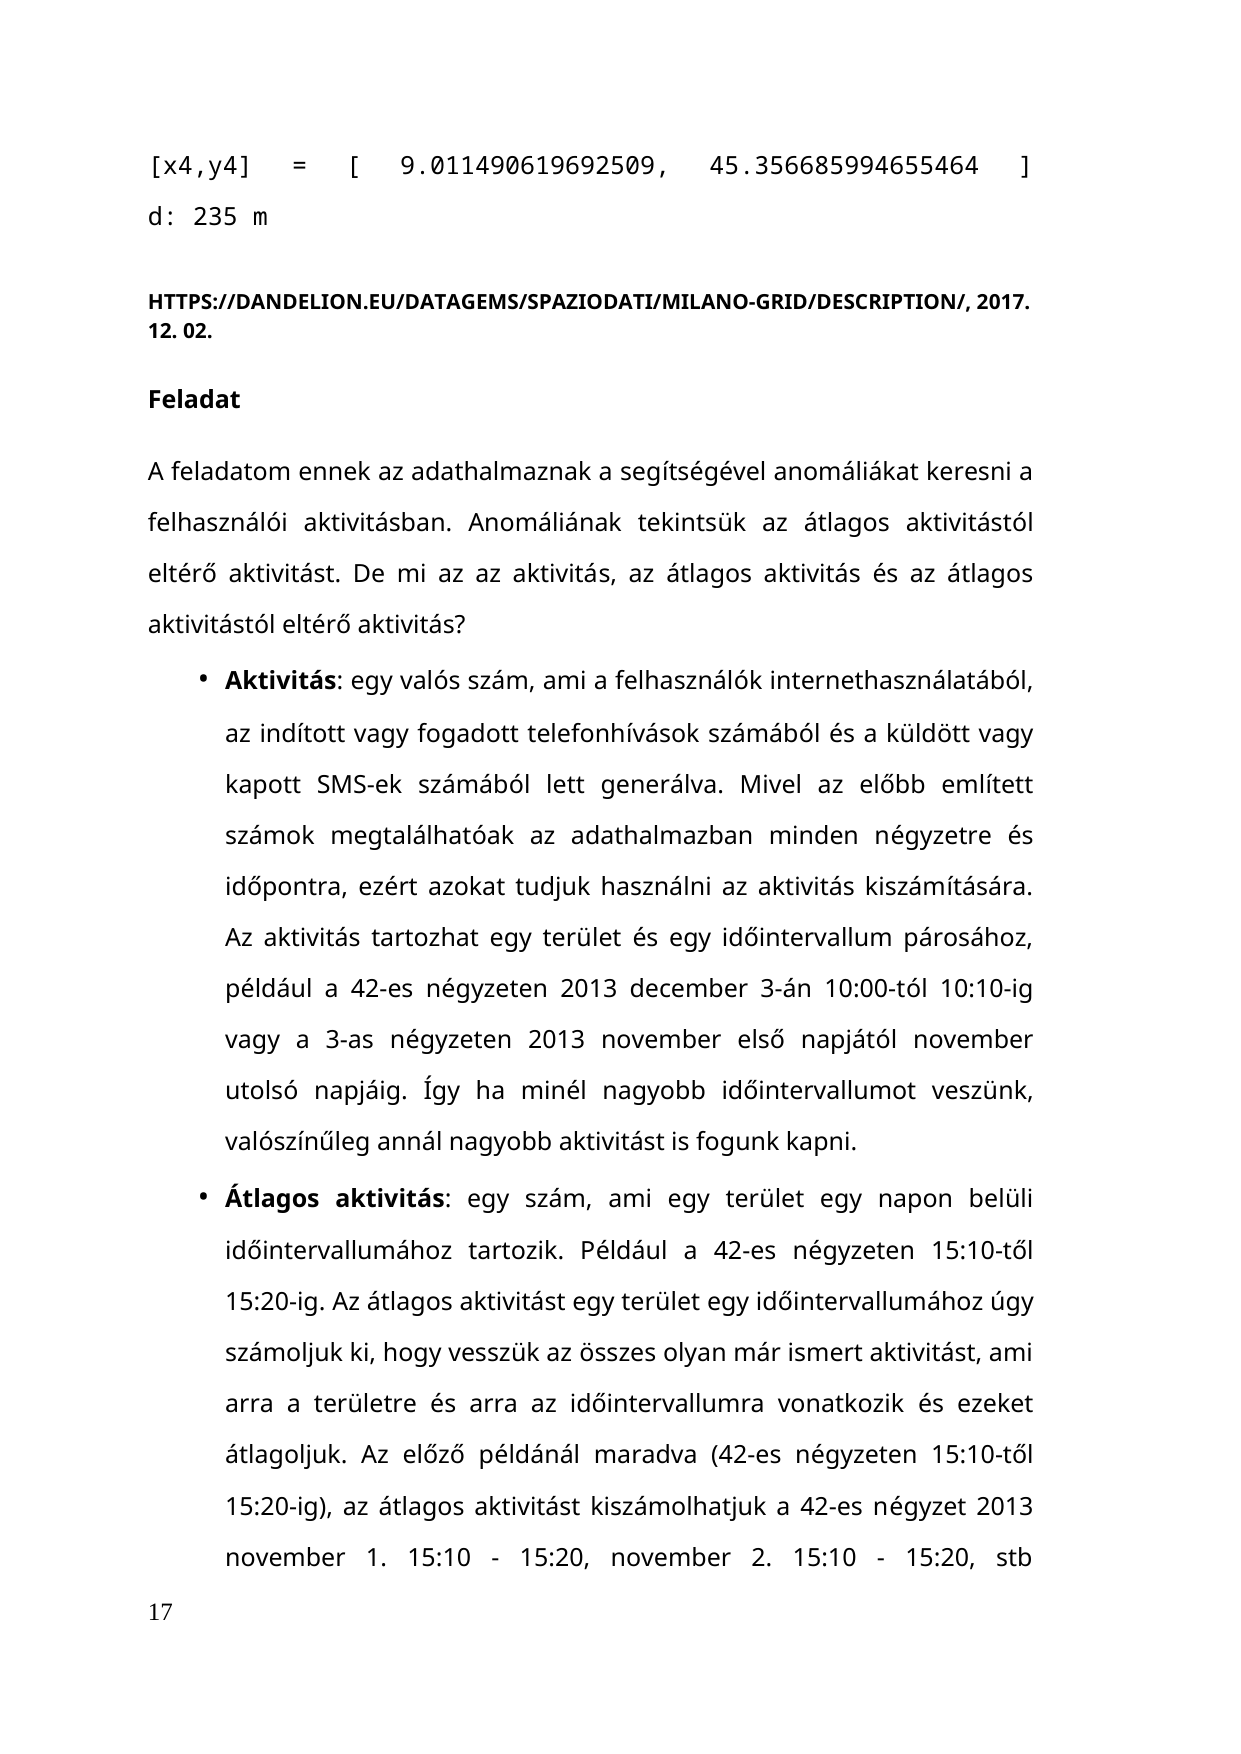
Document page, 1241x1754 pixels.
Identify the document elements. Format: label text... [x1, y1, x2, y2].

text https://dandelion.eu/datagems/SpazioDati/milano-grid/description/, 2017. 12. 02. [148, 287, 1033, 344]
list Aktivitás: egy valós szám, ami a felhasználók internethasználatából, az indított vagy fogadott telefonhívások számából és a küldött vagy kapott SMS-ek számából lett generálva. Mivel az előbb említett számok megtalálhatóak az adathalmazban minden négyzetre és időpontra, ezért azokat tudjuk használni az aktivitás kiszámítására. Az aktivitás tartozhat egy terület és egy időintervallum párosához, például a 42-es négyzeten 2013 december 3-án 10:00-tól 10:10-ig vagy a 3-as négyzeten 2013 november első napjától november utolsó napjáig. Így ha minél nagyobb időintervallumot veszünk, valószínűleg annál nagyobb aktivitást is fogunk kapni. [198, 657, 1033, 1158]
subtitle Feladat [148, 382, 1033, 416]
text A feladatom ennek az adathalmaznak a segítségével anomáliákat keresni a felhasználói aktivitásban. Anomáliának tekintsük az átlagos aktivitástól eltérő aktivitást. De mi az az aktivitás, az átlagos aktivitás és az átlagos aktivitástól eltérő aktivitás? [148, 453, 1033, 640]
